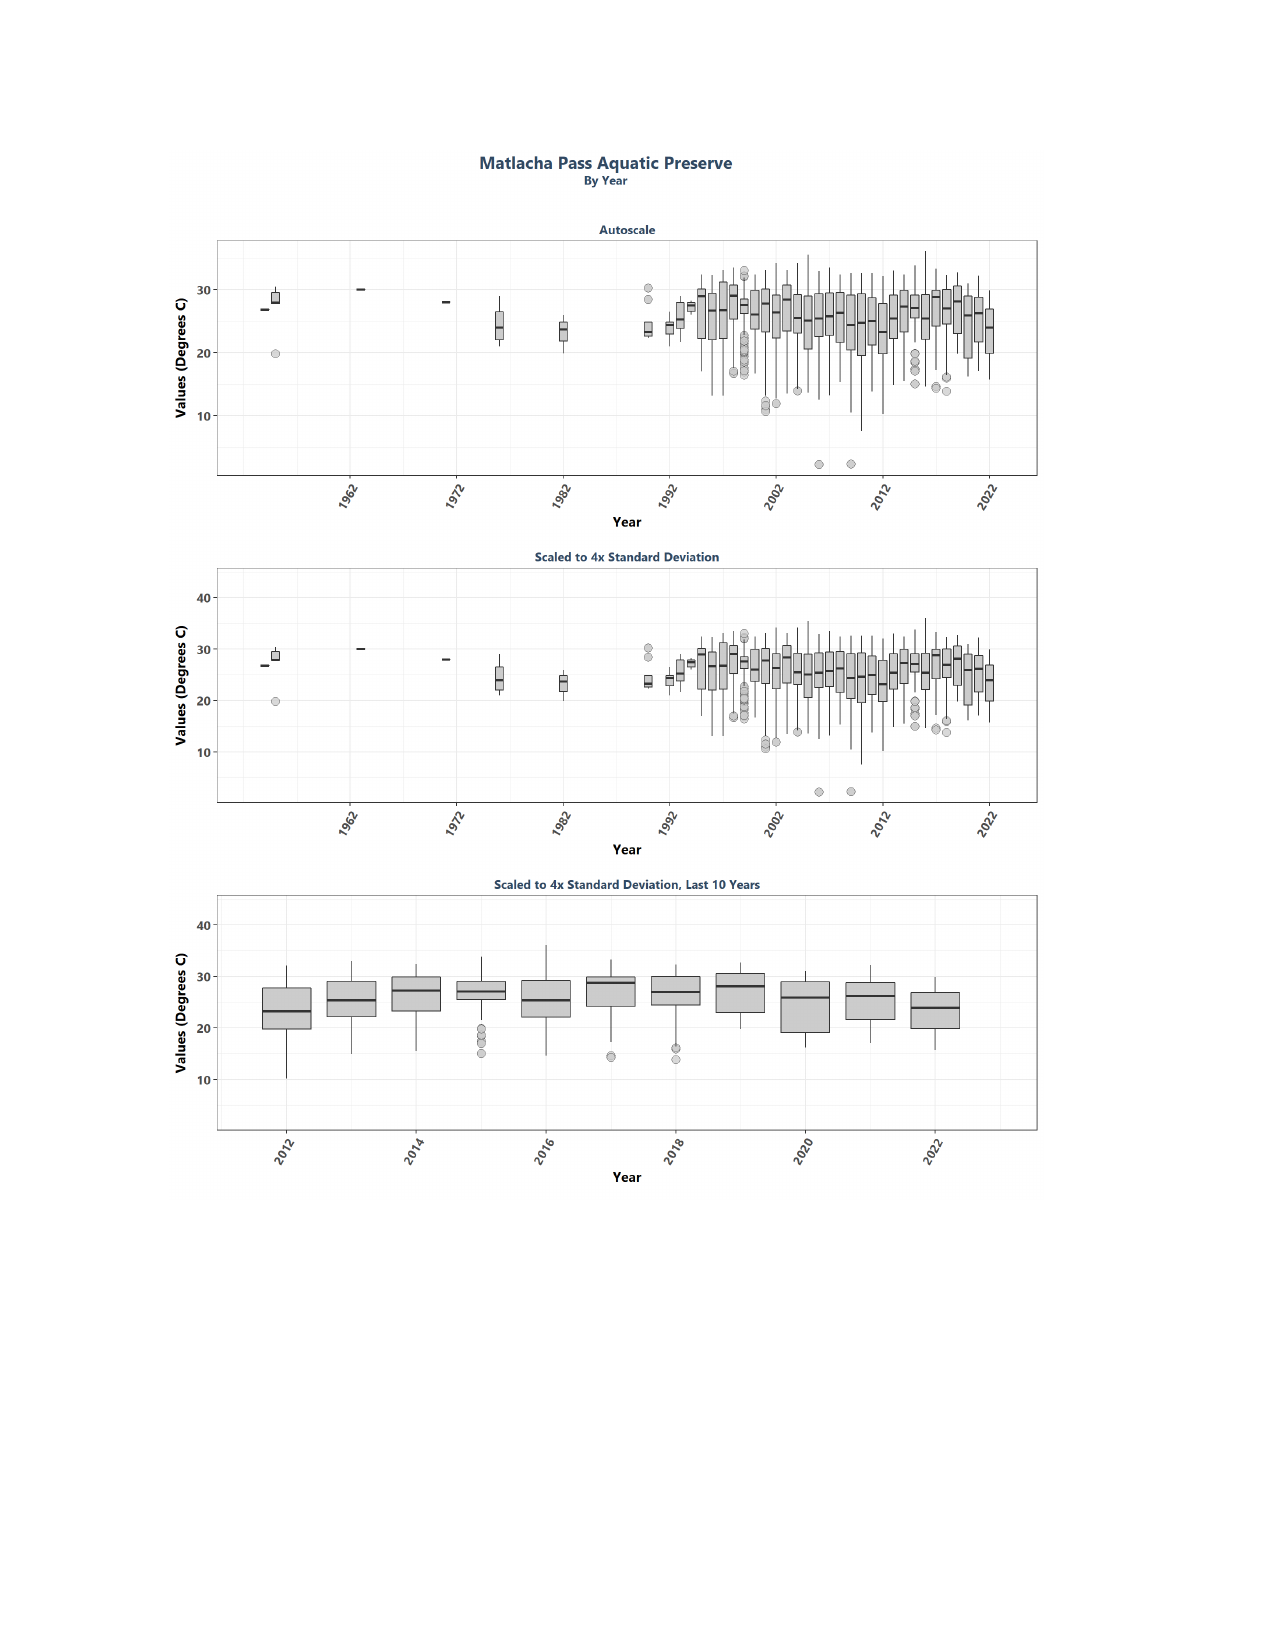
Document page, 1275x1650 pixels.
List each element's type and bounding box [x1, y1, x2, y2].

picture [168, 150, 1044, 1200]
